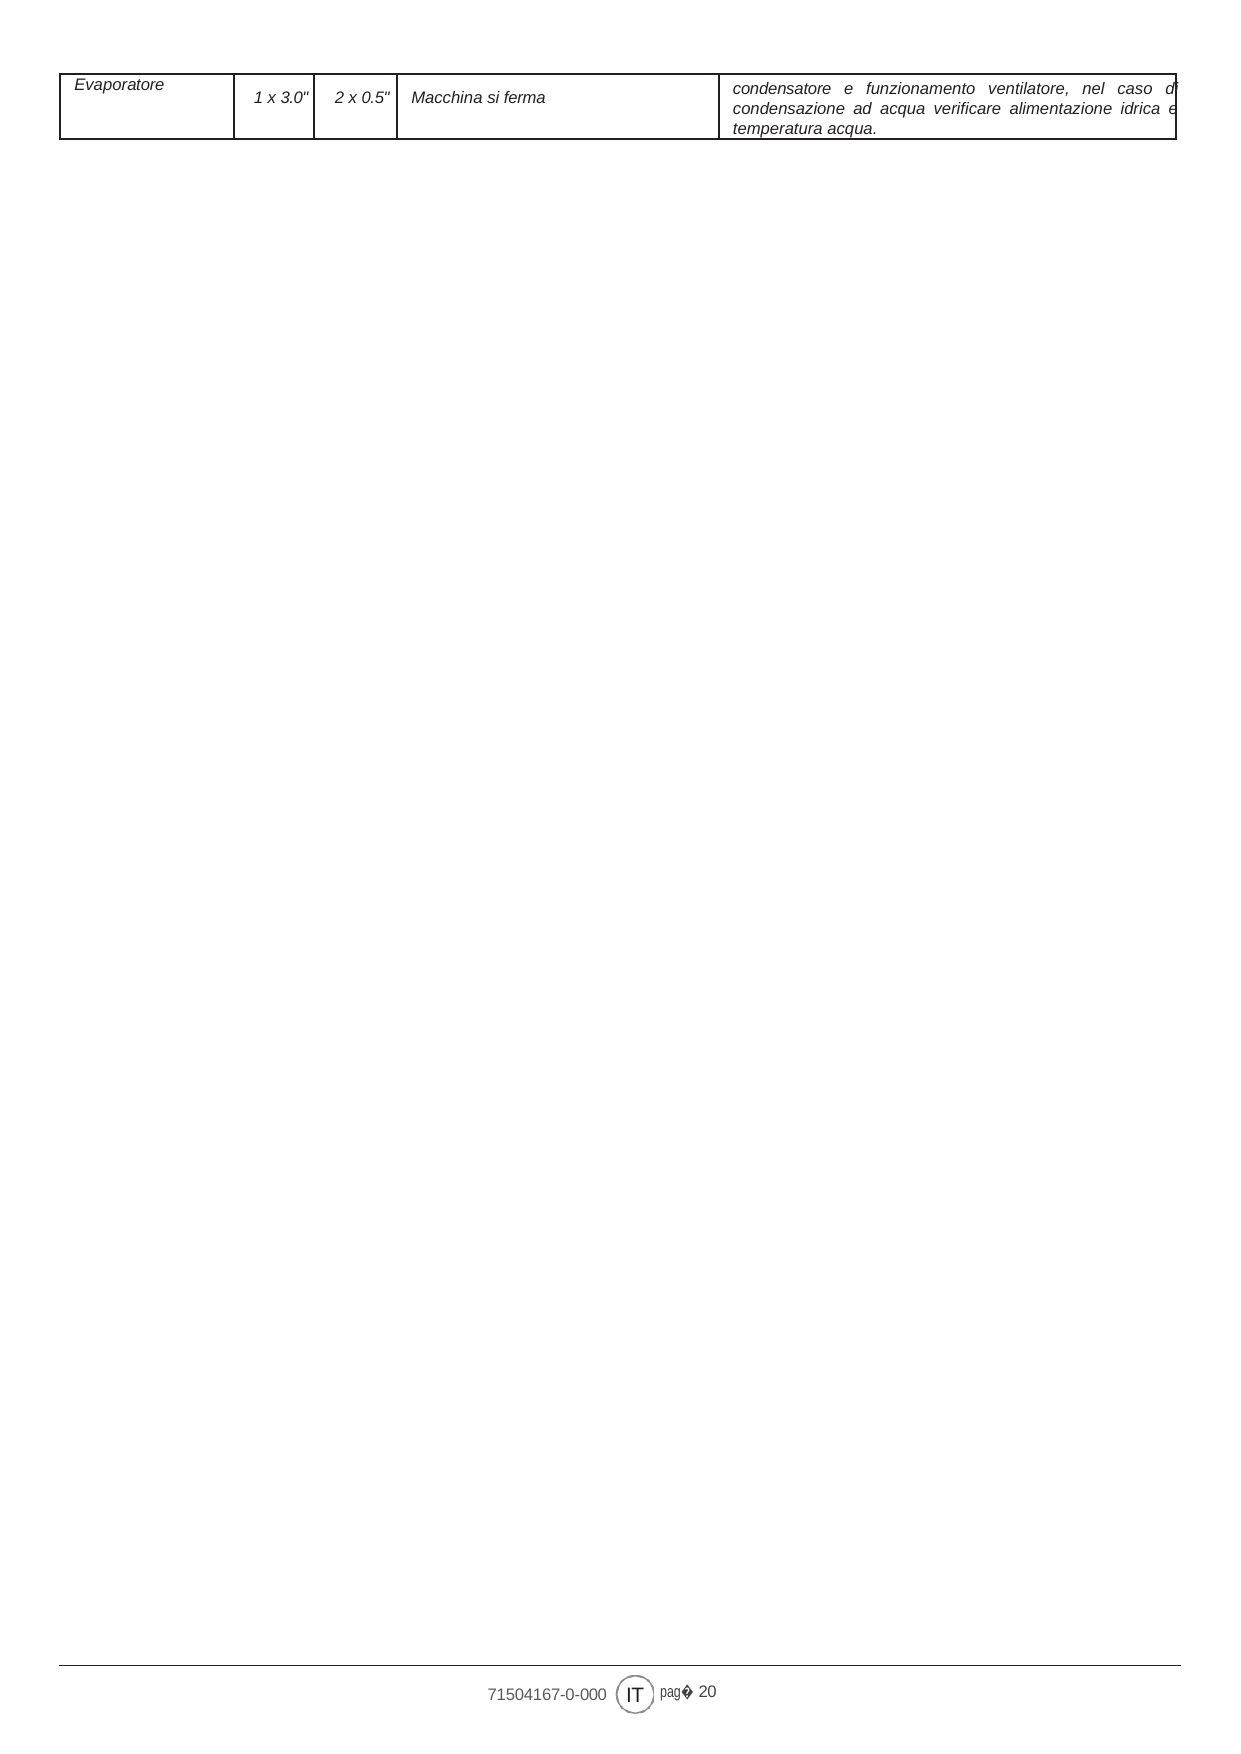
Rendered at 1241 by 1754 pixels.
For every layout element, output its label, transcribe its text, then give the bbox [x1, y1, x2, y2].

picture [615, 1675, 655, 1714]
table_cell Macchina si ferma [398, 75, 718, 138]
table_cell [61, 75, 233, 138]
table_cell 1 x 3.0" [235, 75, 313, 138]
table_cell 2 x 0.5" [315, 75, 396, 138]
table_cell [720, 75, 1175, 138]
